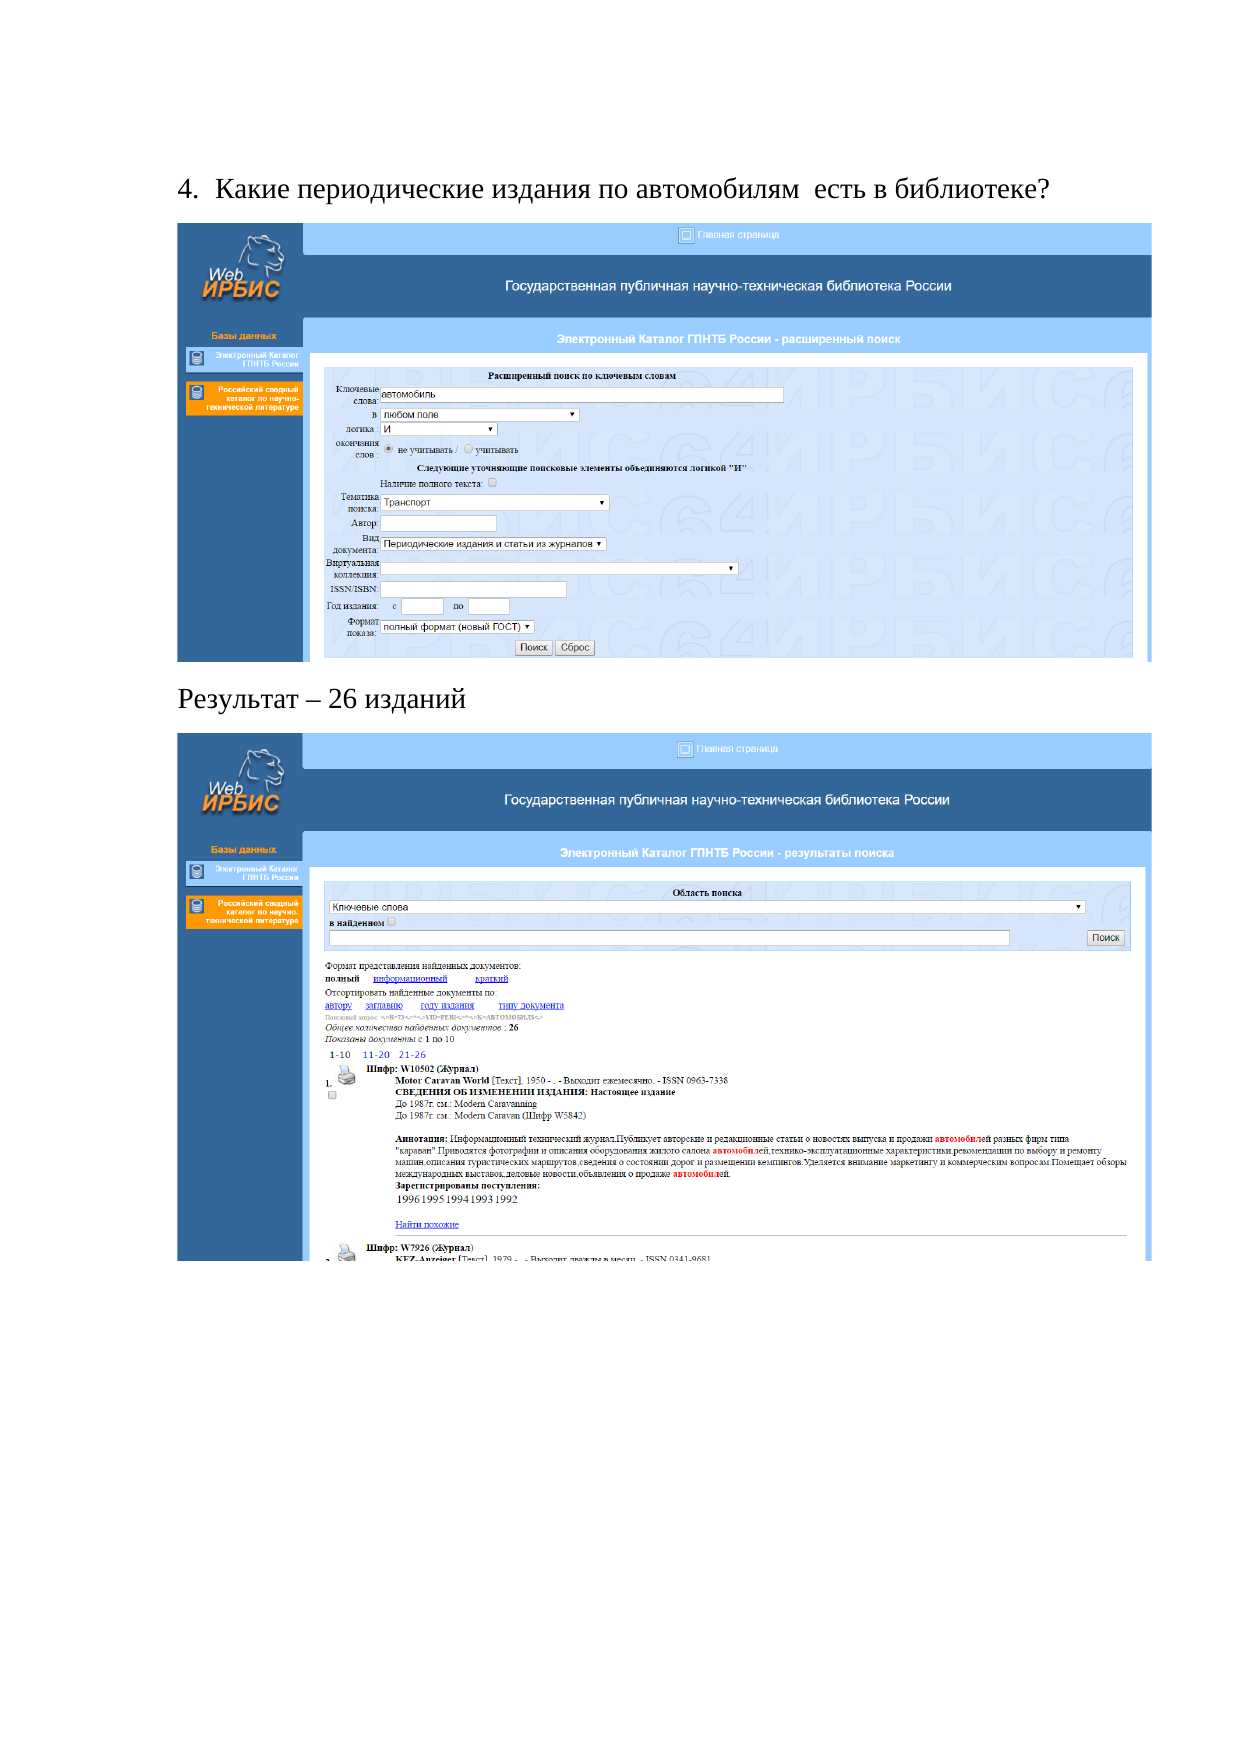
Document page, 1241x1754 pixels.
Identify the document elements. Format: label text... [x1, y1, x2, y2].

text Результат – 26 изданий [177, 681, 1152, 714]
list Какие периодические издания по автомобилям есть в библиотеке? [177, 171, 1152, 204]
picture [177, 733, 1152, 1261]
picture [177, 223, 1152, 662]
